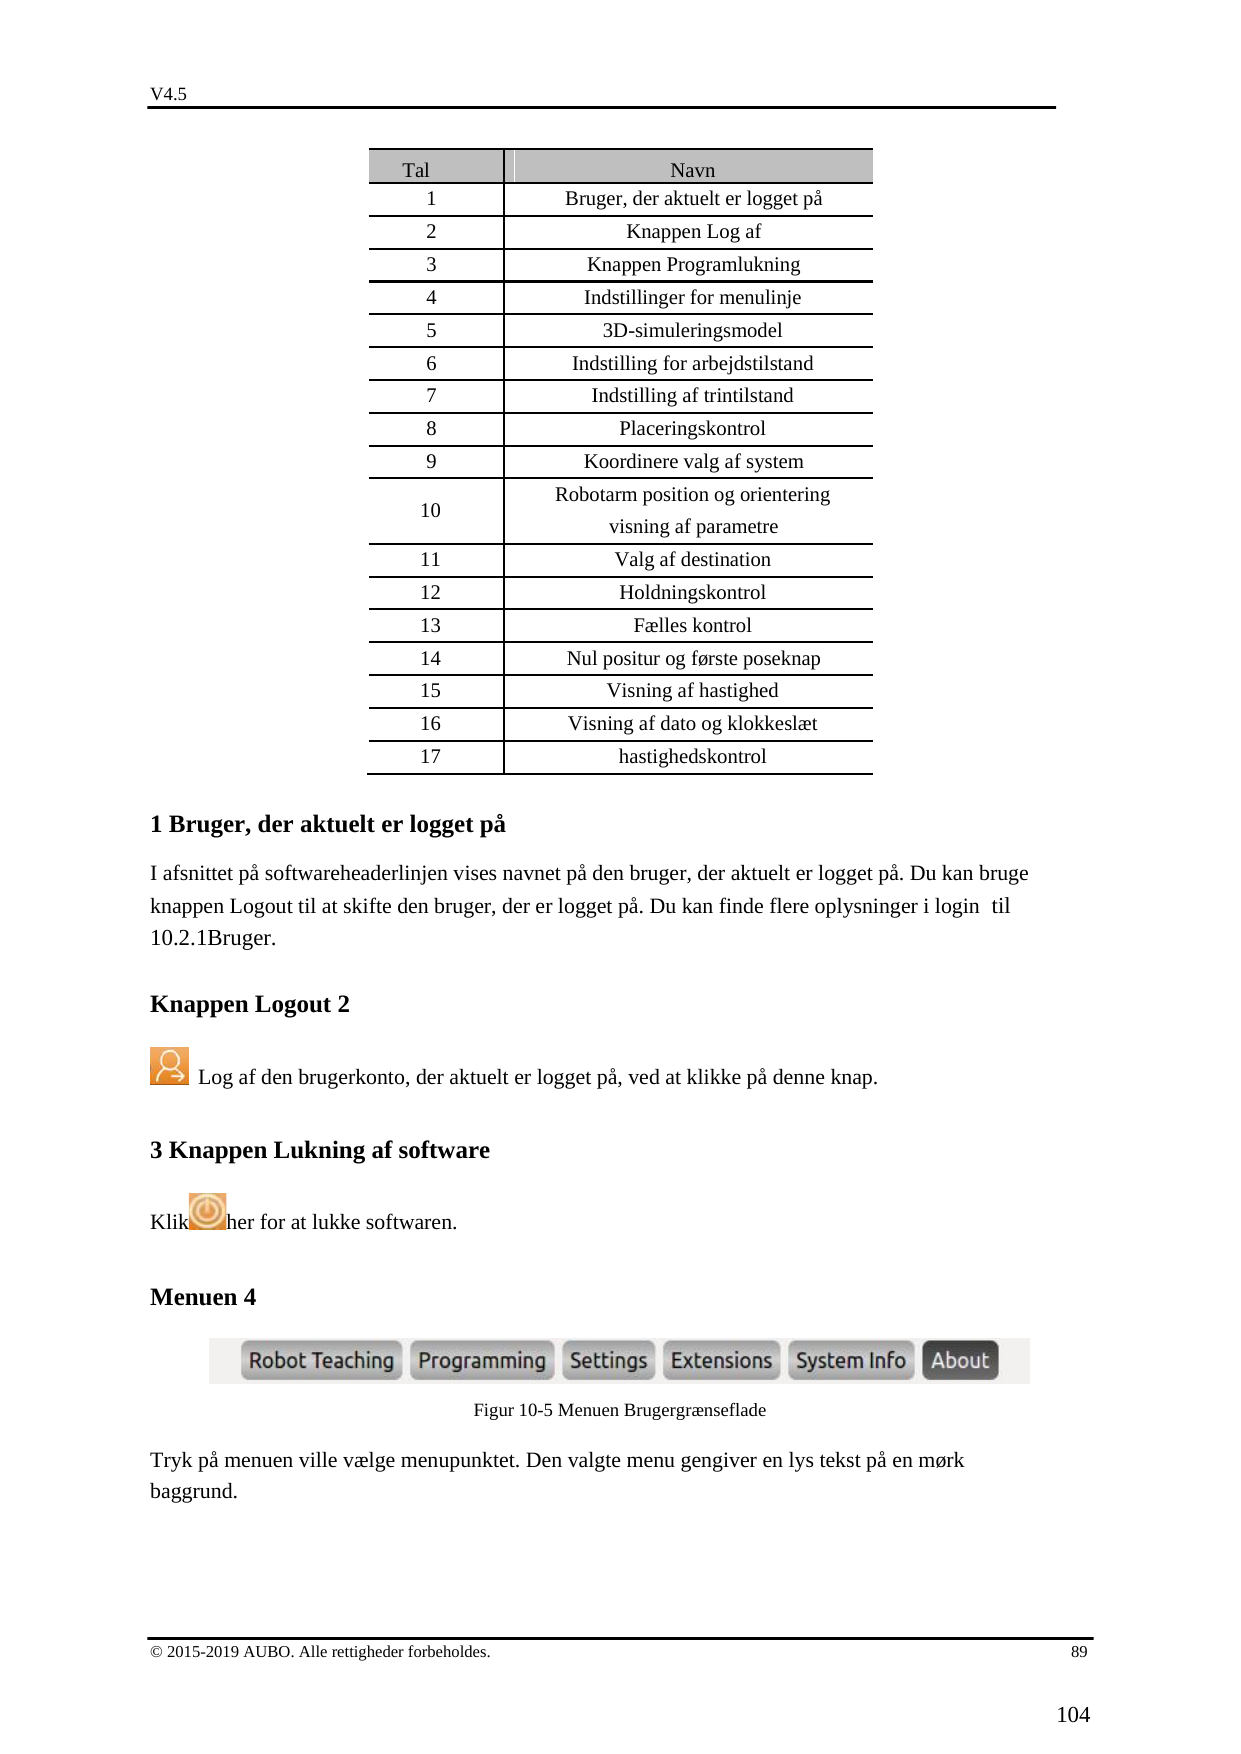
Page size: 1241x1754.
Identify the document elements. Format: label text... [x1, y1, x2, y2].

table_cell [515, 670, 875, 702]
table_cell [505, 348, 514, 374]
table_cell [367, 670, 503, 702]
text Log af den brugerkonto, der aktuelt er logget på, ved at klikke på denne knap. [198, 1064, 1090, 1089]
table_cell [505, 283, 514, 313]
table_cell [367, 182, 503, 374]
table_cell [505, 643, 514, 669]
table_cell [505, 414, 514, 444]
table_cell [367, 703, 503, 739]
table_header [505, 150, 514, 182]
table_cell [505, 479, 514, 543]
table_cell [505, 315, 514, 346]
text Figur 10-5 Menuen Brugergrænseflade [150, 1399, 1089, 1421]
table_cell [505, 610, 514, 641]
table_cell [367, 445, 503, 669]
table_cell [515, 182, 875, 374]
text © 2015-2019 AUBO. Alle rettigheder forbeholdes. 89 [150, 1642, 1090, 1661]
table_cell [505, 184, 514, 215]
picture [188, 1193, 227, 1230]
text 1 Bruger, der aktuelt er logget på [150, 809, 1090, 837]
text Tryk på menuen ville vælge menupunktet. Den valgte menu gengiver en lys tekst på en mørk baggrund. [150, 1447, 987, 1503]
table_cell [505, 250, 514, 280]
text Klikher for at lukke softwaren. [150, 1193, 1090, 1234]
picture [150, 1047, 189, 1085]
text V4.5 [150, 83, 1090, 104]
text 3 Knappen Lukning af software [150, 1135, 1090, 1164]
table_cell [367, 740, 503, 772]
text Menuen 4 [150, 1282, 1090, 1310]
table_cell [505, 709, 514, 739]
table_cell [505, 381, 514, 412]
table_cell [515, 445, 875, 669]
picture [209, 1338, 1030, 1384]
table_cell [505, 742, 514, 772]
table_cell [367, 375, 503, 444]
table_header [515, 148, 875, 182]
text I afsnittet på softwareheaderlinjen vises navnet på den bruger, der aktuelt er logget på. Du kan bruge knappen Logout til at skifte den bruger, der er logget på. Du kan finde flere oplysninger i login til 10.2.1Bruger. [150, 860, 1064, 951]
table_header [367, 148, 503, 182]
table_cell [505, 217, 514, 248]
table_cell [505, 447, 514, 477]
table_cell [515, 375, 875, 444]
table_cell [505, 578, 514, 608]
text Knappen Logout 2 [150, 989, 1090, 1018]
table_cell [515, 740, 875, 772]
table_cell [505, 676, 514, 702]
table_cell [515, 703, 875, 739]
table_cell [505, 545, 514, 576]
